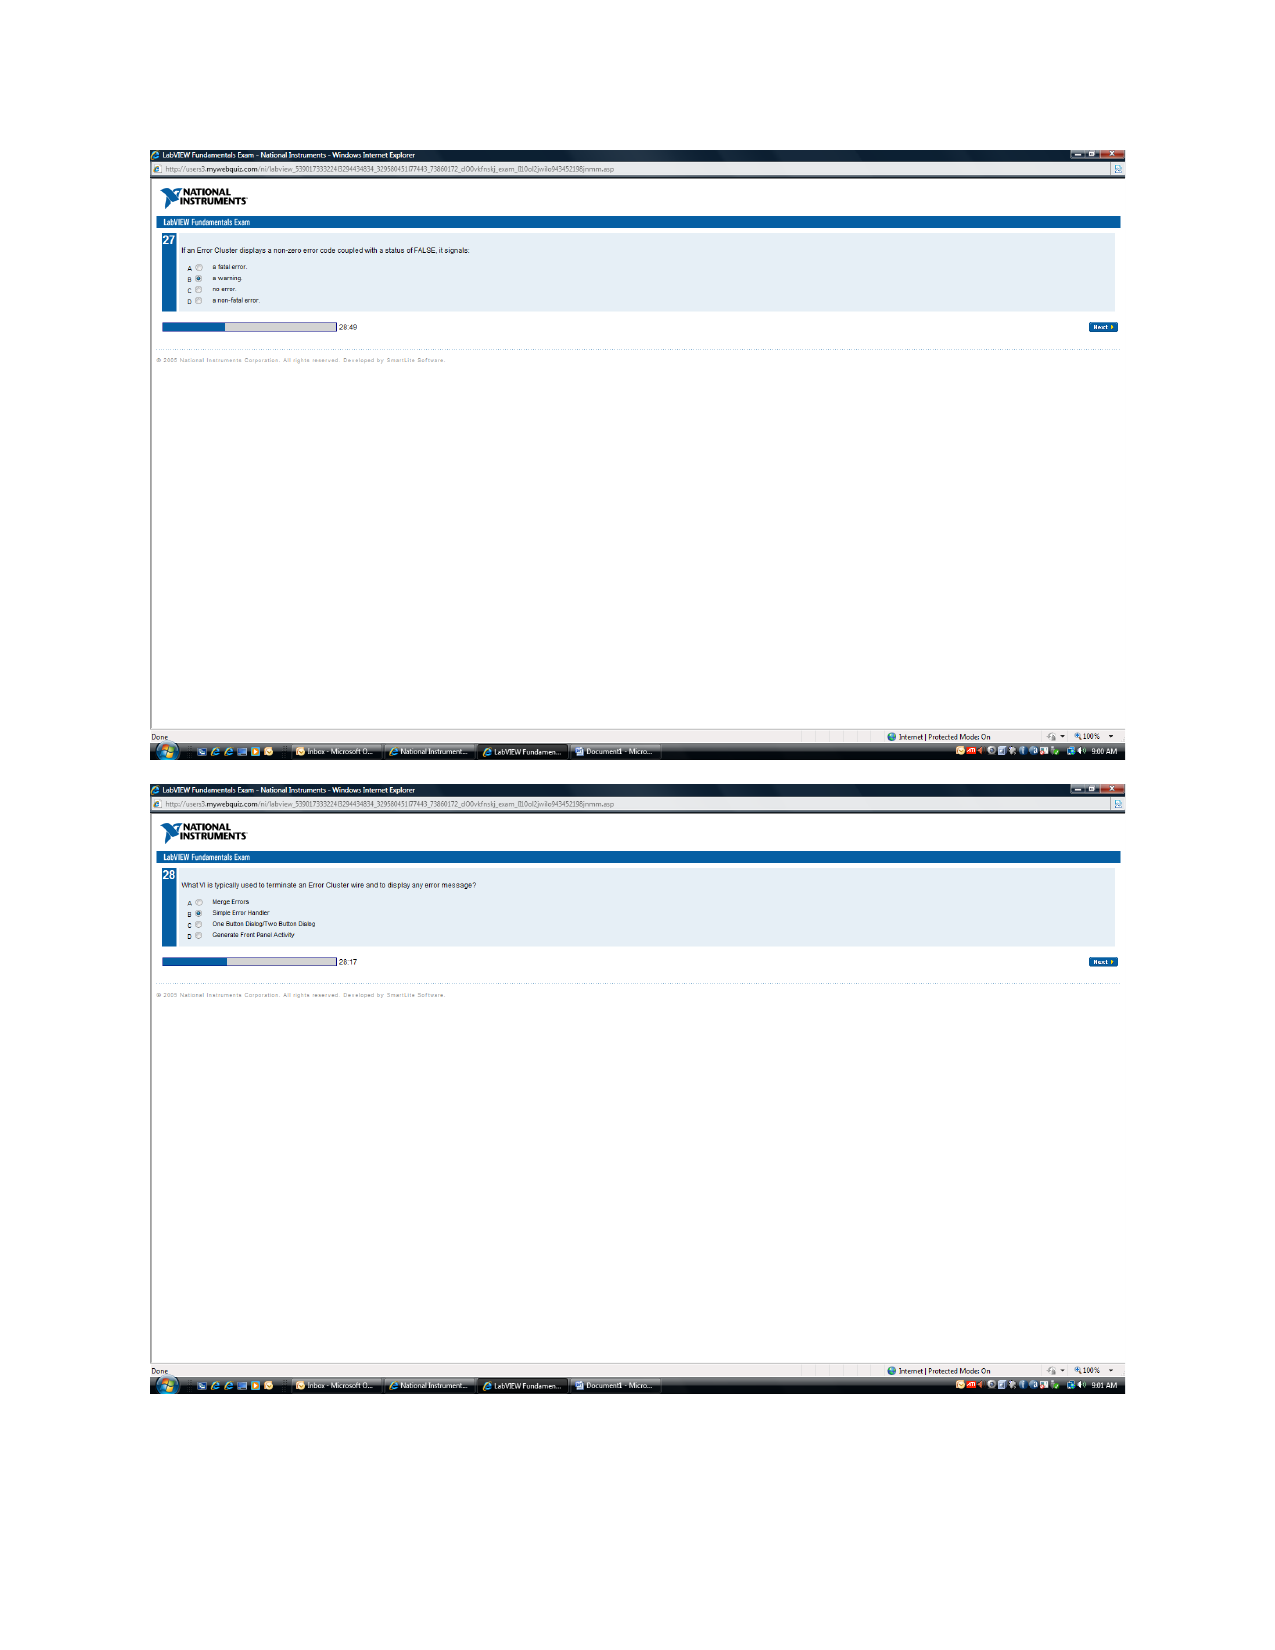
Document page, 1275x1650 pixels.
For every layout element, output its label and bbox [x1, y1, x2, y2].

picture [150, 784, 1125, 1394]
picture [150, 150, 1125, 760]
